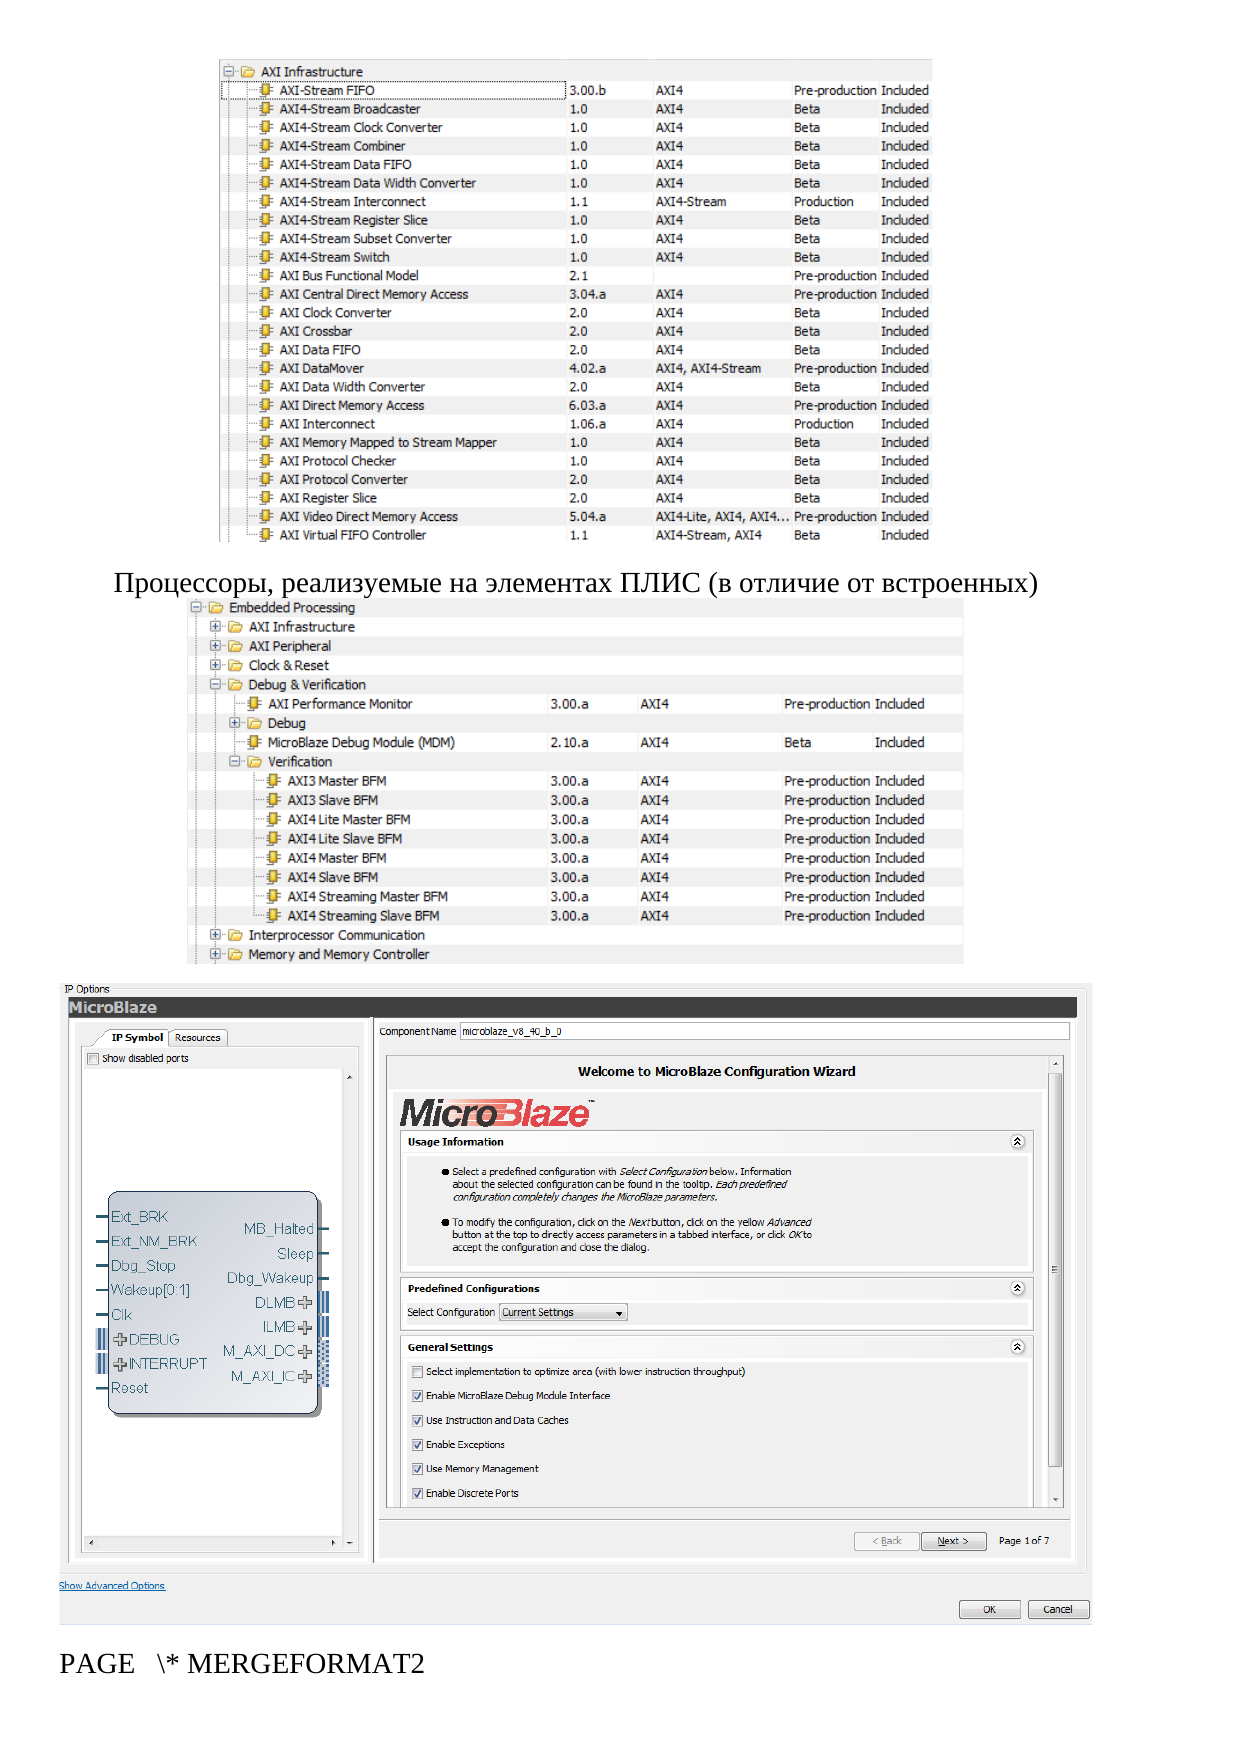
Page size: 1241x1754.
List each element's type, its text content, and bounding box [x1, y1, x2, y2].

text Процессоры, реализуемые на элементах ПЛИС (в отличие от встроенных) [59, 561, 1092, 599]
picture [59, 983, 1093, 1625]
picture [187, 598, 965, 964]
picture [219, 59, 933, 542]
